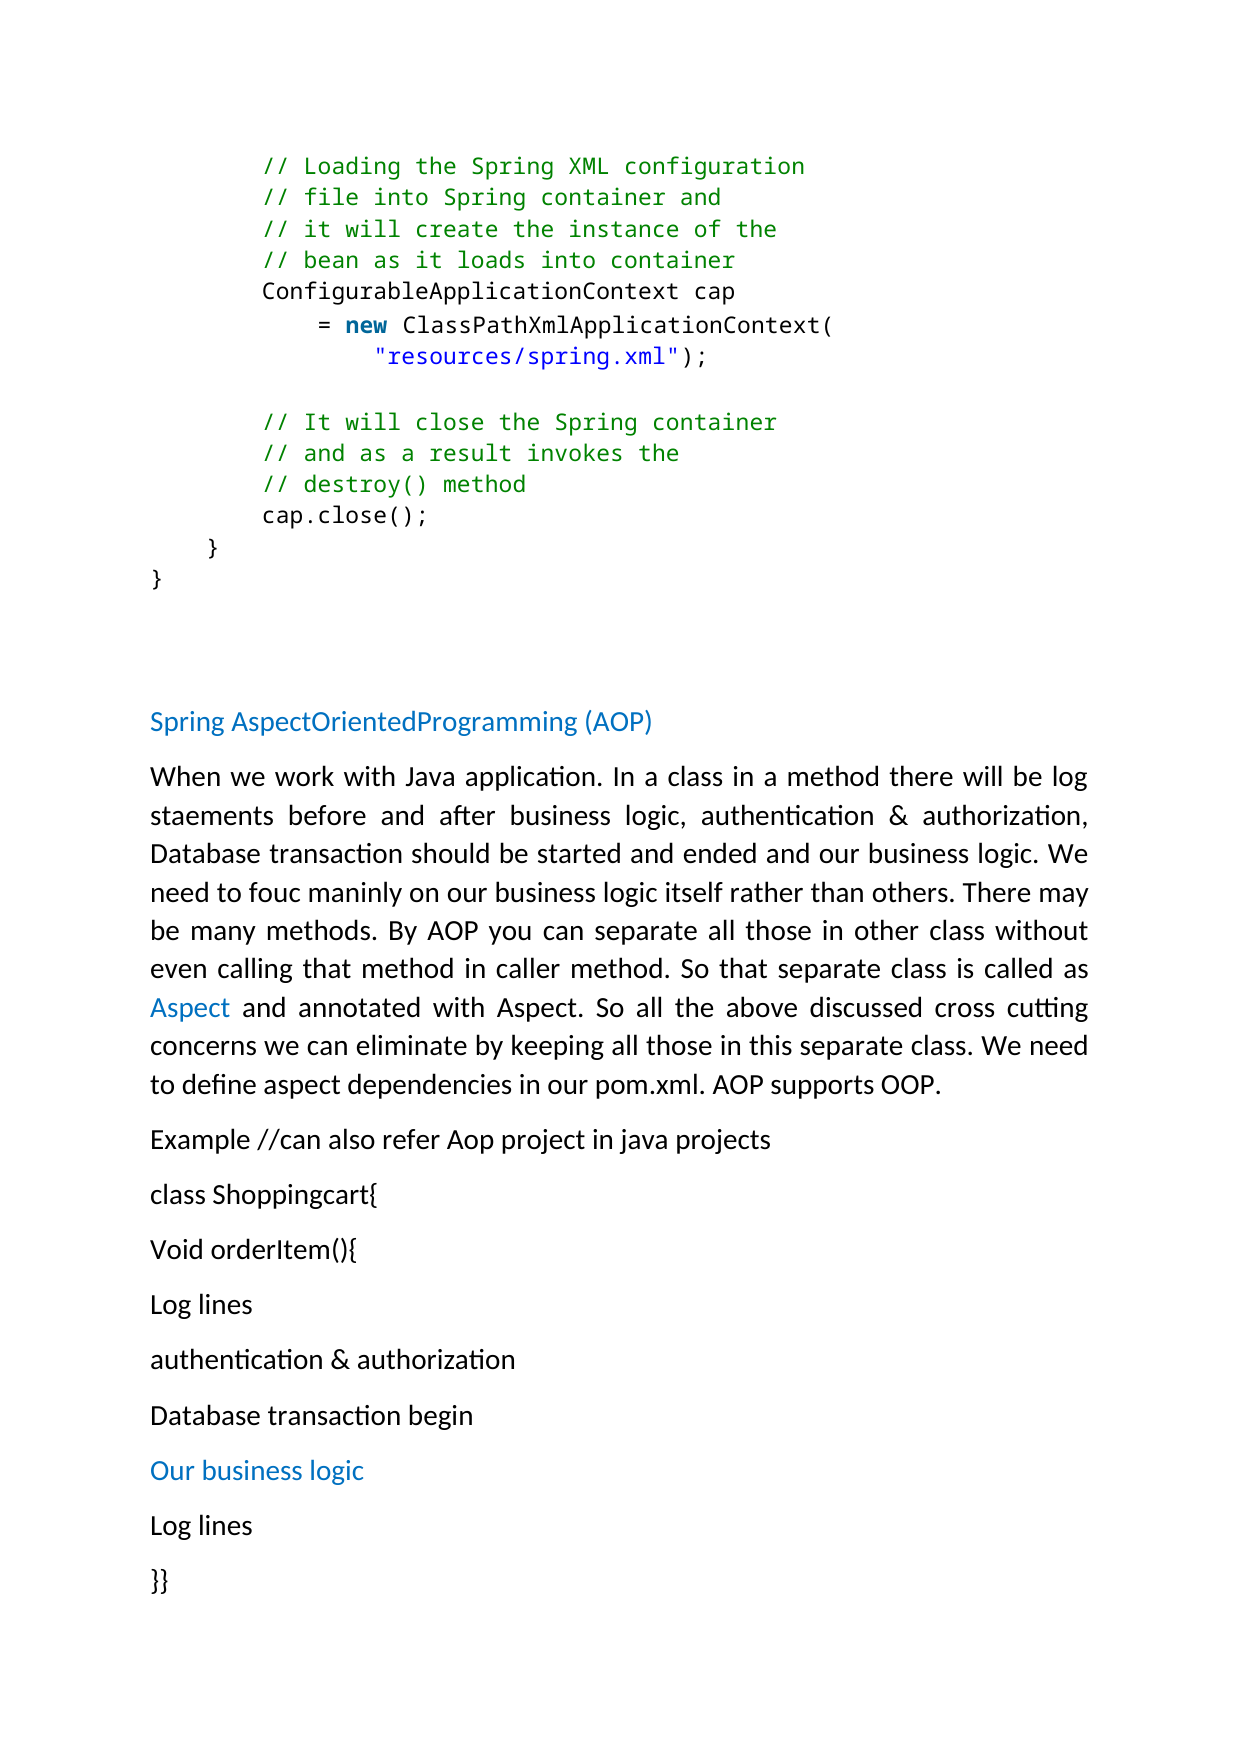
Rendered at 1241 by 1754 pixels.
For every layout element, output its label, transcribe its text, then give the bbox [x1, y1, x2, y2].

text "resources/spring.xml"); [150, 340, 1090, 372]
text ConfigurableApplicationContext cap [150, 275, 1090, 306]
text When we work with Java application. In a class in a method there will be log staements before and after business logic, authentication & authorization, Database transaction should be started and ended and our business logic. We need to fouc maninly on our business logic itself rather than others. There may be many methods. By AOP you can separate all those in other class without even calling that method in caller method. So that separate class is called as Aspect and annotated with Aspect. So all the above discussed cross cutting concerns we can eliminate by keeping all those in this separate class. We need to define aspect dependencies in our pom.xml. AOP supports OOP. [150, 758, 1090, 1102]
text Database transaction begin [150, 1397, 1090, 1432]
text // file into Spring container and [150, 181, 1090, 212]
text // It will close the Spring container [150, 406, 1090, 437]
text // it will create the instance of the [150, 212, 1090, 244]
text Example //can also refer Aop project in java projects [150, 1121, 1090, 1157]
text class Shoppingcart{ [150, 1176, 1090, 1212]
text // Loading the Spring XML configuration [150, 150, 1090, 181]
text = new ClassPathXmlApplicationContext( [150, 306, 1090, 340]
text cap.close(); [150, 499, 1090, 531]
text authentication & authorization [150, 1341, 1090, 1377]
text Log lines [150, 1286, 1090, 1322]
text Log lines [150, 1507, 1090, 1542]
text // bean as it loads into container [150, 244, 1090, 275]
text // destroy() method [150, 468, 1090, 499]
text Spring AspectOrientedProgramming (AOP) [150, 703, 1090, 739]
text } [150, 562, 1090, 593]
text Our business logic [150, 1452, 1090, 1487]
text }} [150, 1562, 1090, 1597]
text Void orderItem(){ [150, 1231, 1090, 1267]
text // and as a result invokes the [150, 437, 1090, 468]
text } [150, 531, 1090, 562]
